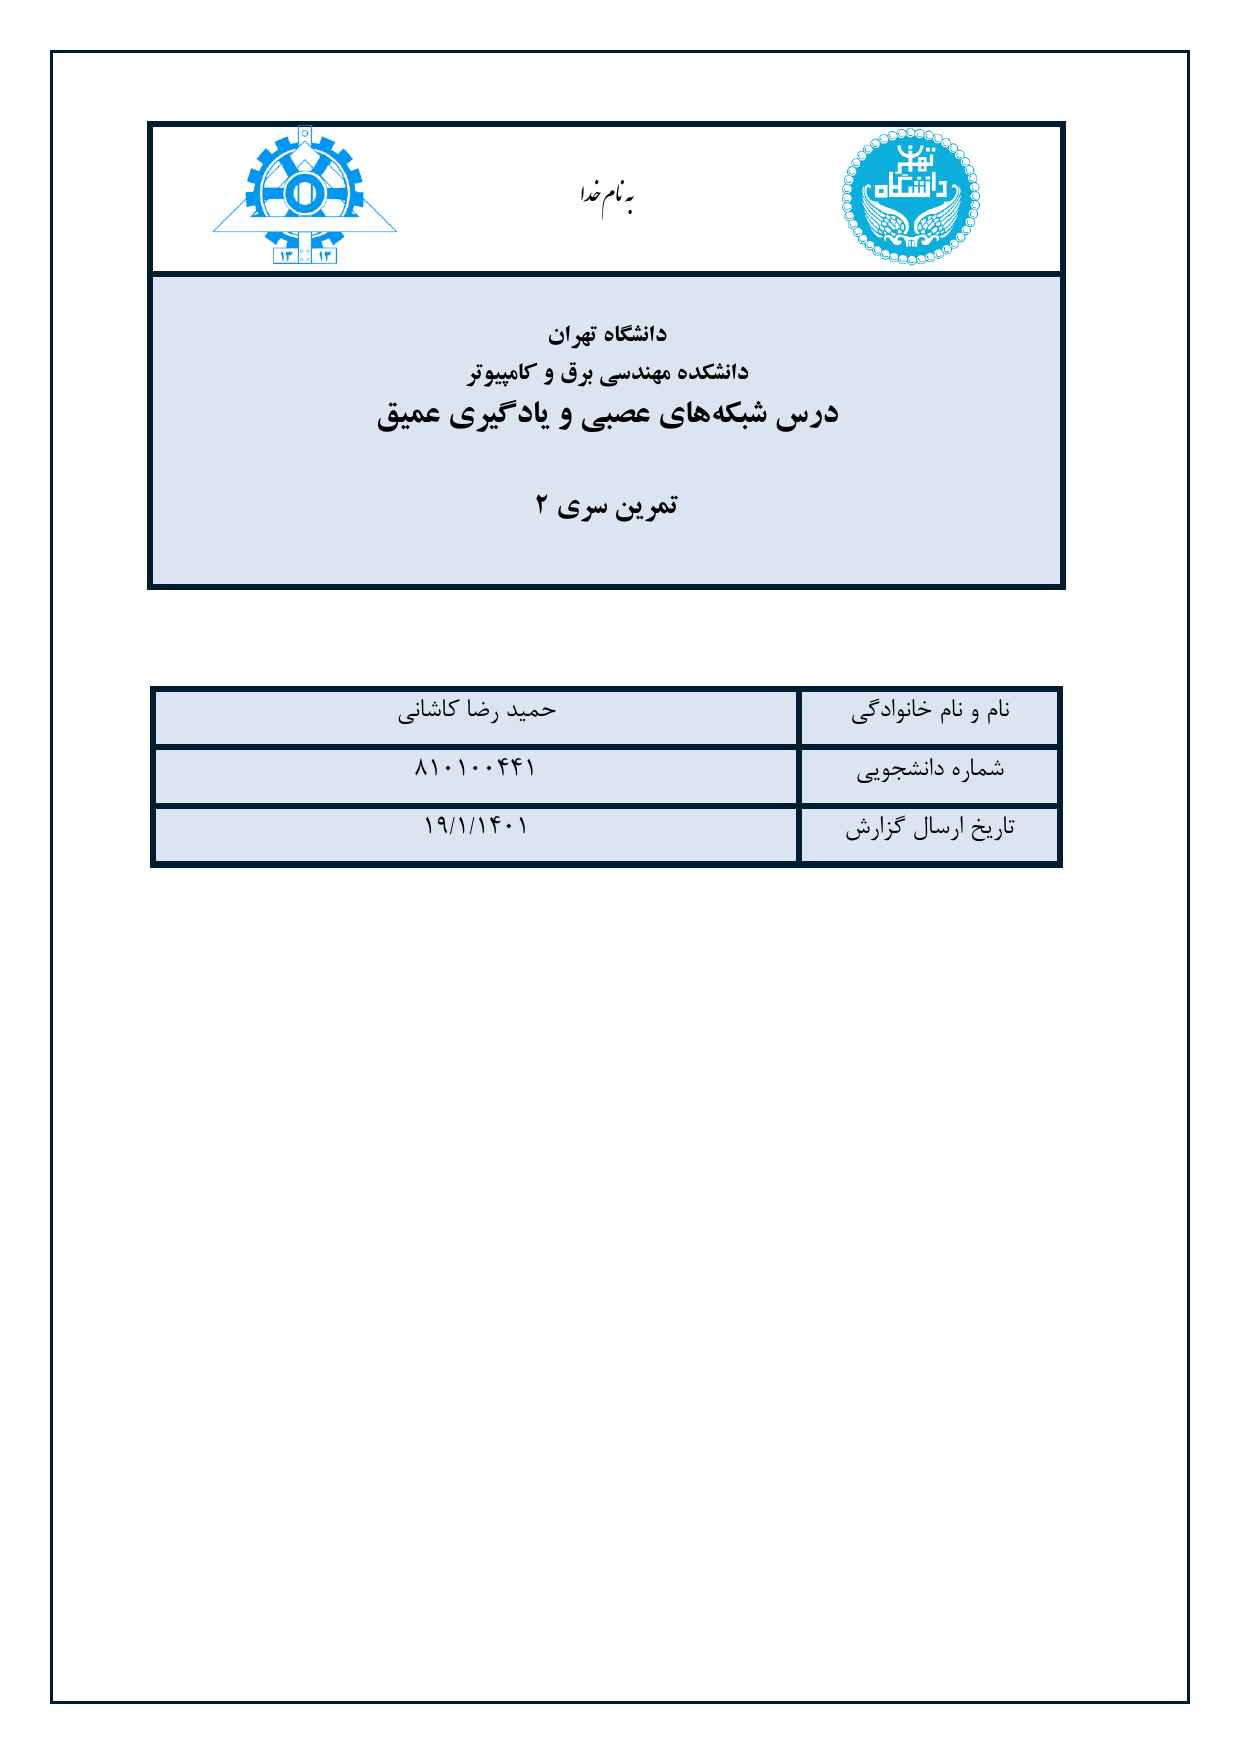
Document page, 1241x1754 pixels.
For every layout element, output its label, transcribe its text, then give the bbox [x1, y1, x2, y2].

table_header به نام خدا [454, 127, 759, 271]
table_header [759, 127, 1060, 271]
picture [212, 125, 399, 265]
table_cell دانشگاه تهران دانشکده‌ مهندسی برق و کامپیوتر درس شبکه‌های عصبی و یادگیری عمیق تمرین سری 2 [153, 277, 1060, 584]
table_cell شماره دانشجویی [802, 750, 1057, 803]
table_header حمید رضا کاشانی [156, 692, 796, 744]
table_header نام و نام خانوادگی [802, 692, 1057, 744]
table_cell 810100441 [156, 750, 796, 803]
table_cell 19/1/1401 [156, 809, 796, 861]
table_header [153, 127, 454, 271]
picture [841, 126, 981, 266]
table_cell تاریخ ارسال گزارش [802, 809, 1057, 861]
